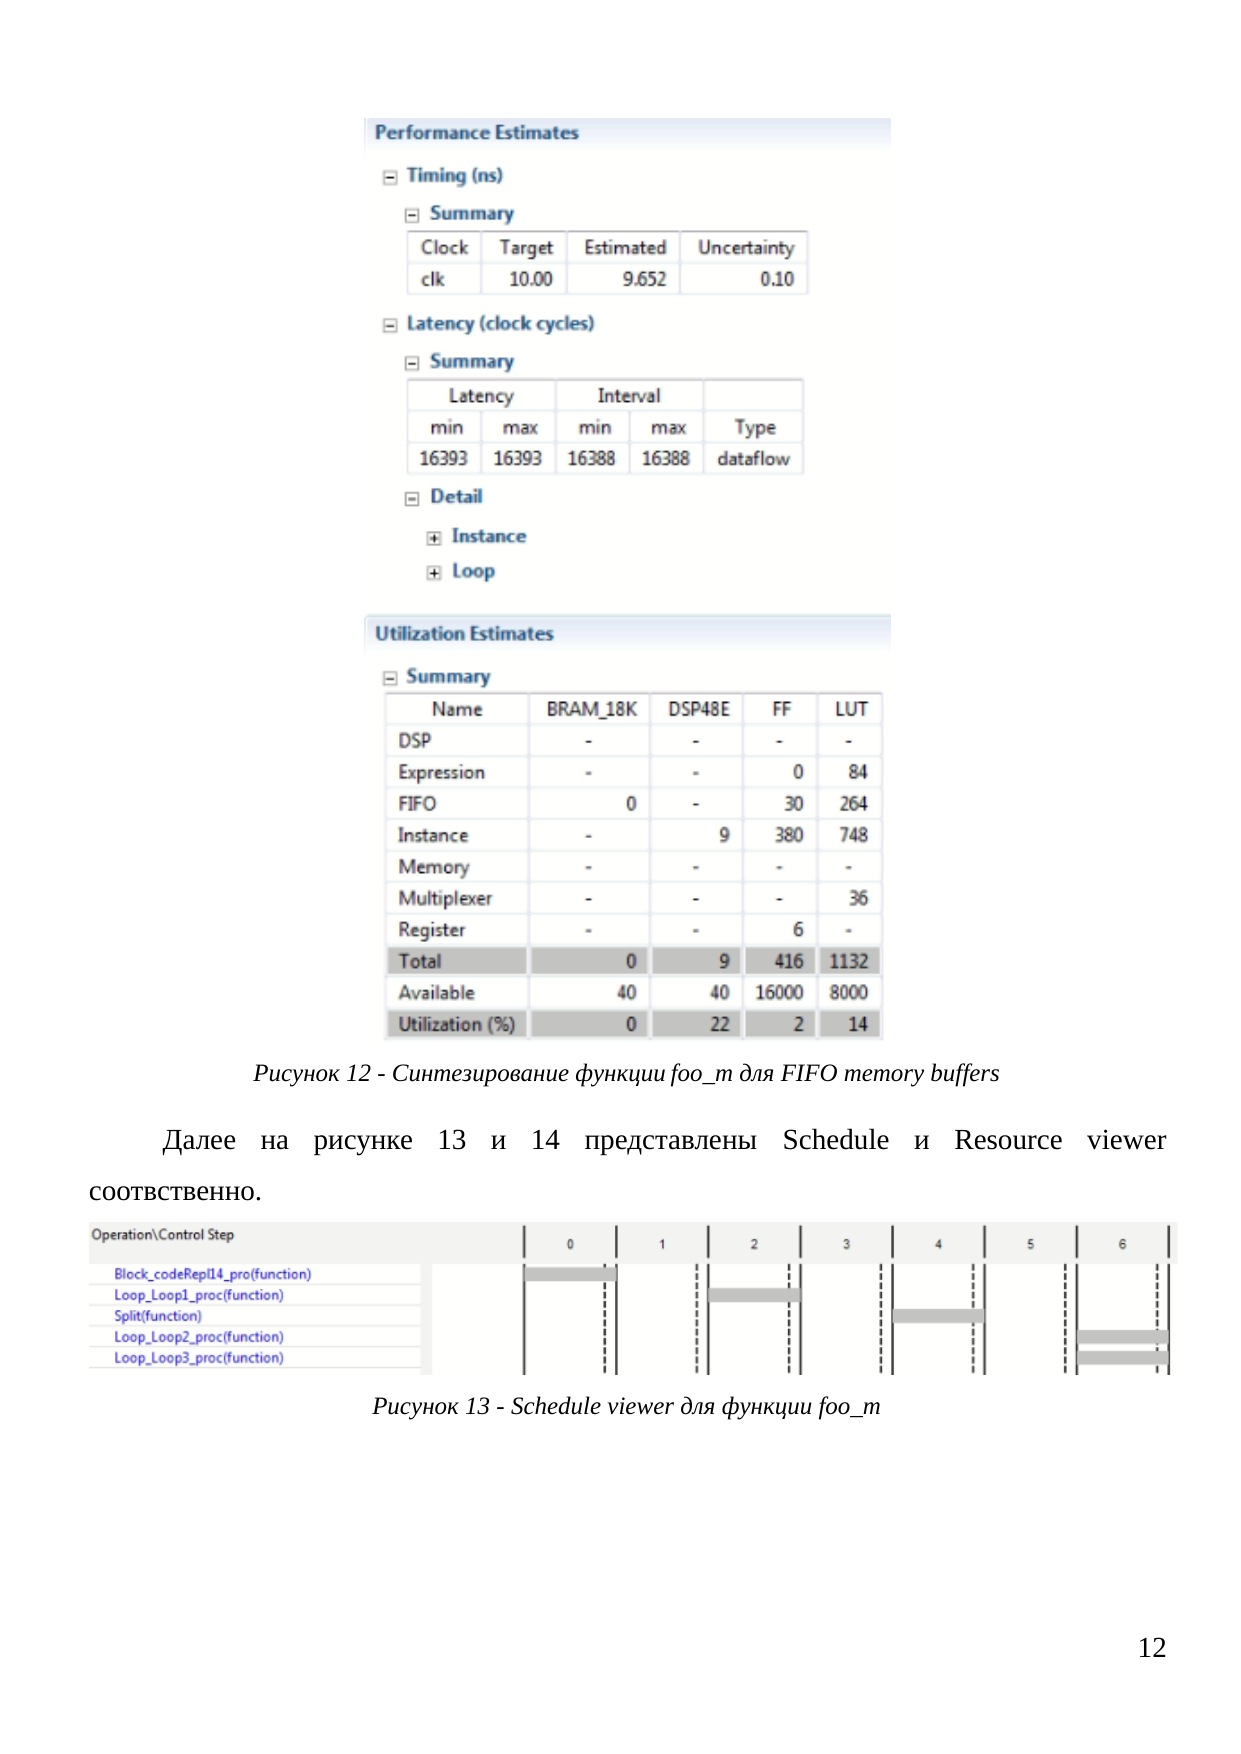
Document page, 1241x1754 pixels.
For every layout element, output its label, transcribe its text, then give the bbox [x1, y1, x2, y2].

picture [364, 118, 891, 1044]
text Рисунок 12 - Cинтезирование функции foo_m для FIFO memory buffers [89, 1058, 1167, 1087]
text Далее на рисунке 13 и 14 представлены Schedule и Resource viewer соотвственно. [89, 1122, 1167, 1206]
picture [88, 1222, 1178, 1375]
text Рисунок 13 - Schedule viewer для функции foo_m [89, 1391, 1167, 1420]
